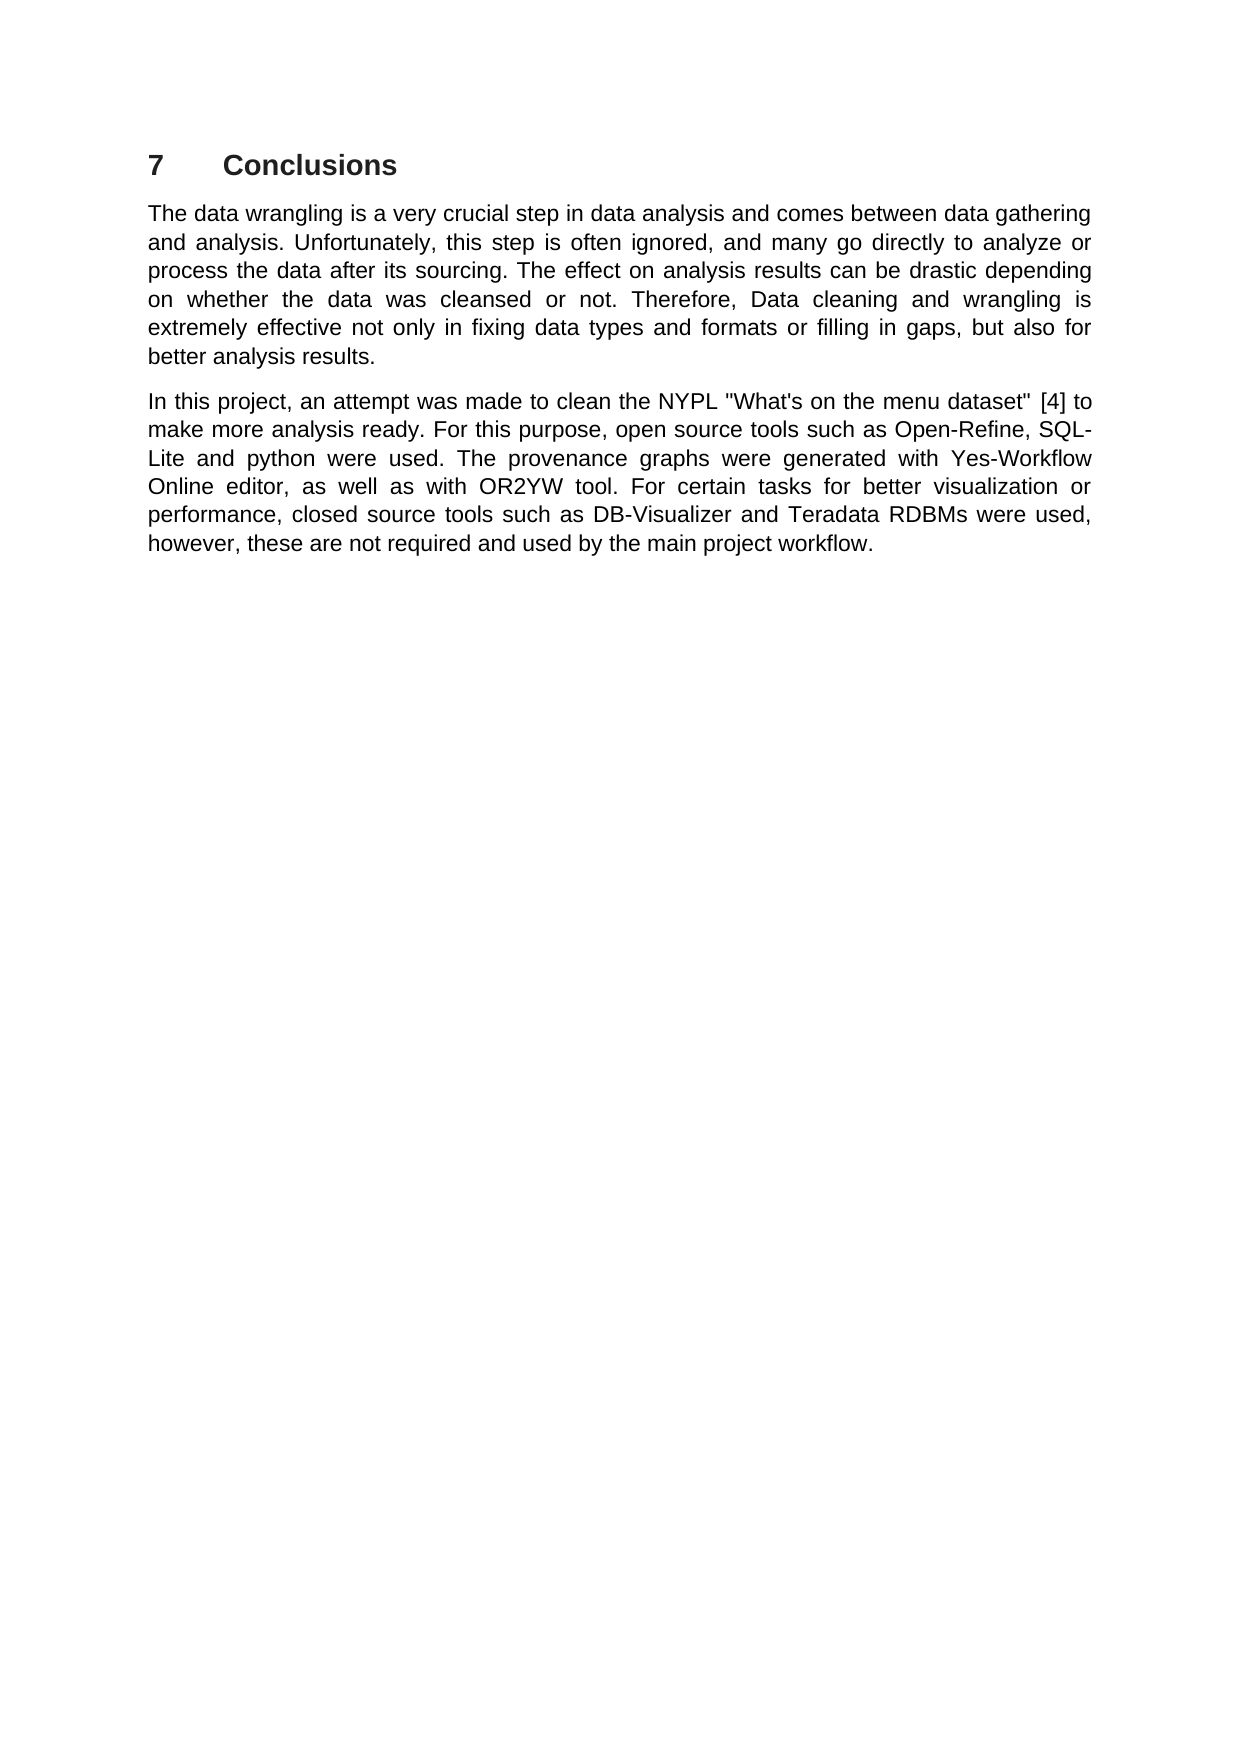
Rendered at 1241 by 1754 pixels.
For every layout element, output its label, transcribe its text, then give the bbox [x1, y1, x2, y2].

text The data wrangling is a very crucial step in data analysis and comes between data gathering and analysis. Unfortunately, this step is often ignored, and many go directly to analyze or process the data after its sourcing. The effect on analysis results can be drastic depending on whether the data was cleansed or not. Therefore, Data cleaning and wrangling is extremely effective not only in fixing data types and formats or filling in gaps, but also for better analysis results. [148, 200, 1093, 369]
subtitle Conclusions [148, 148, 1093, 181]
text In this project, an attempt was made to clean the NYPL "What's on the menu dataset" to make more analysis ready. For this purpose, open source tools such as Open-Refine, SQL-Lite and python were used. The provenance graphs were generated with Yes-Workflow Online editor, as well as with OR2YW tool. For certain tasks for better visualization or performance, closed source tools such as DB-Visualizer and Teradata RDBMs were used, however, these are not required and used by the main project workflow. [148, 388, 1093, 556]
